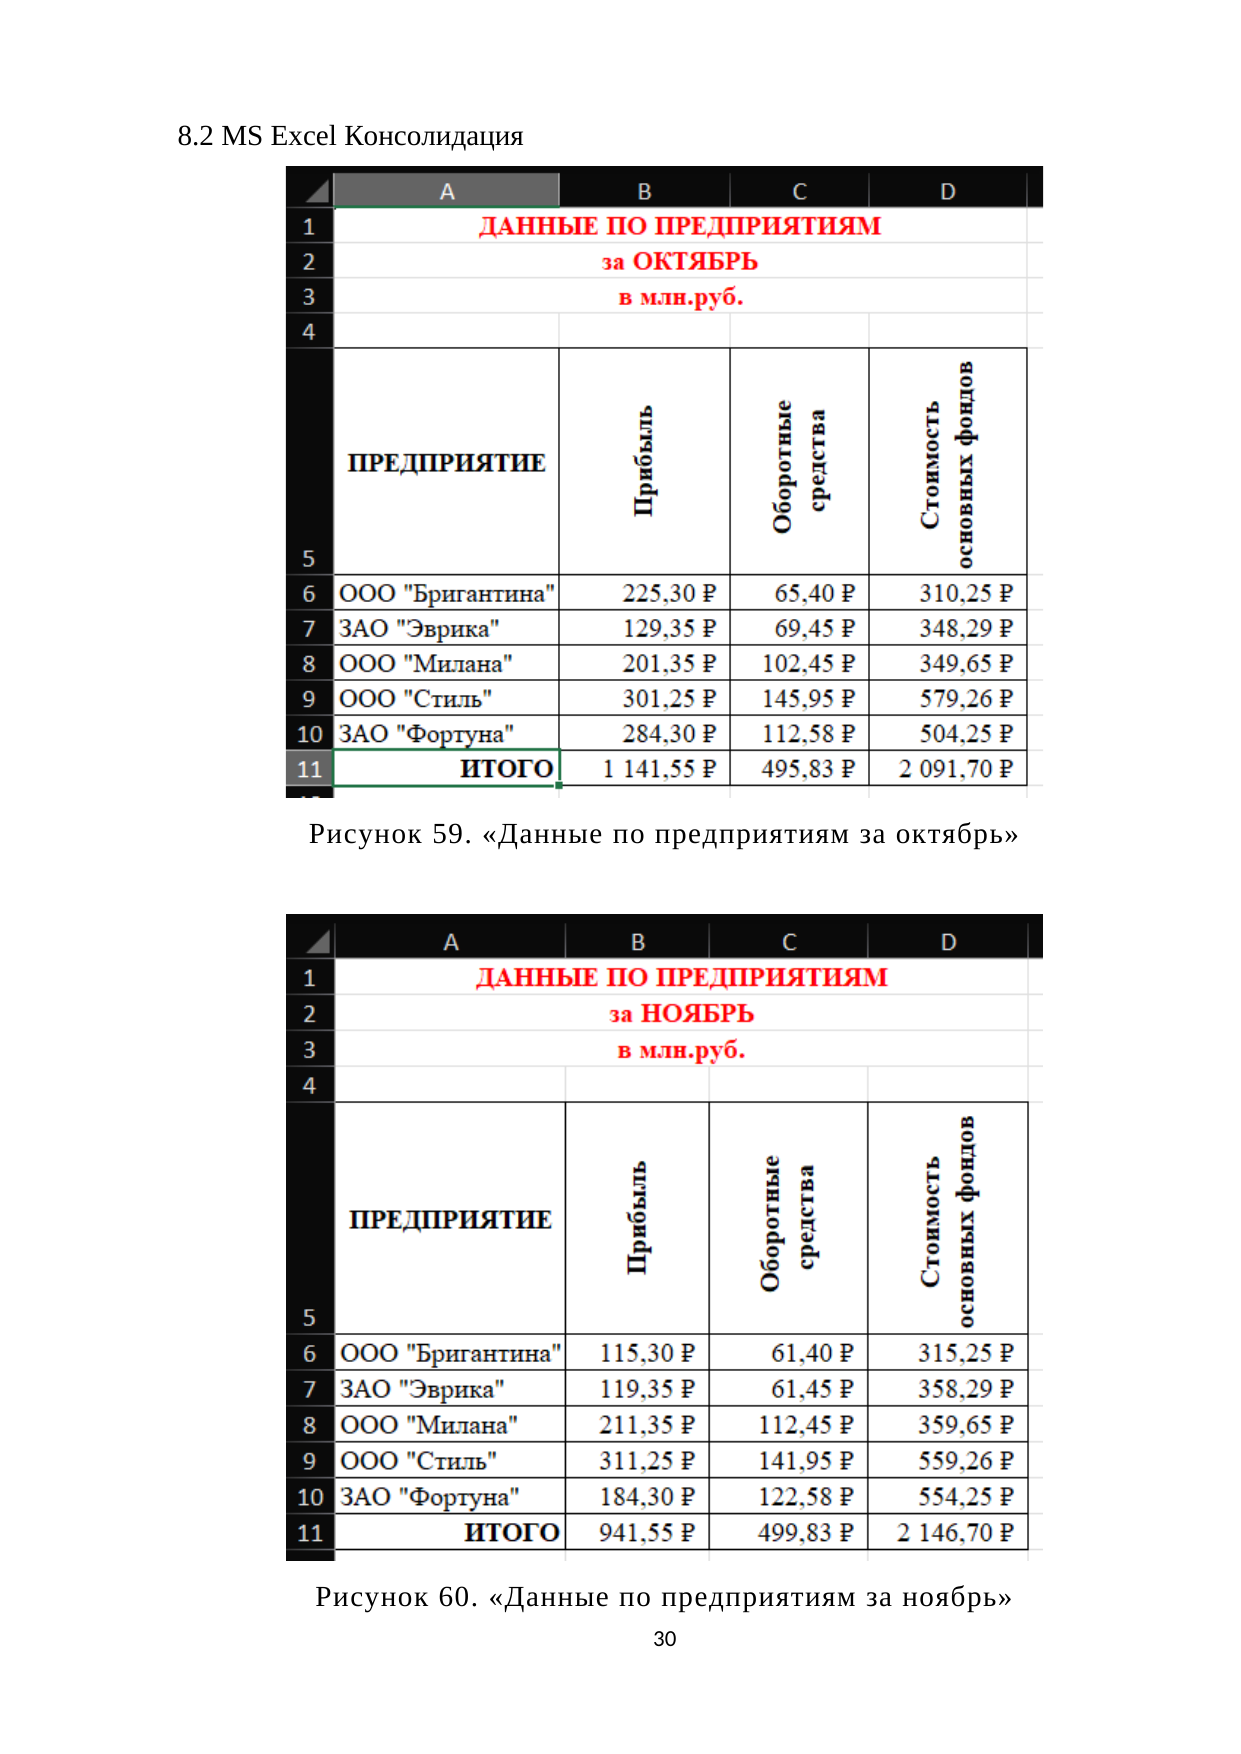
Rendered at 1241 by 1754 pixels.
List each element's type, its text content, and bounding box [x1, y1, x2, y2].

subtitle Рисунок 60. «Данные по предприятиям за ноябрь» [177, 1579, 1152, 1613]
subtitle 8.2 MS Excel Консолидация [177, 118, 1152, 152]
picture [286, 914, 1043, 1561]
picture [285, 166, 1044, 798]
subtitle Рисунок 59. «Данные по предприятиям за октябрь» [177, 816, 1152, 850]
